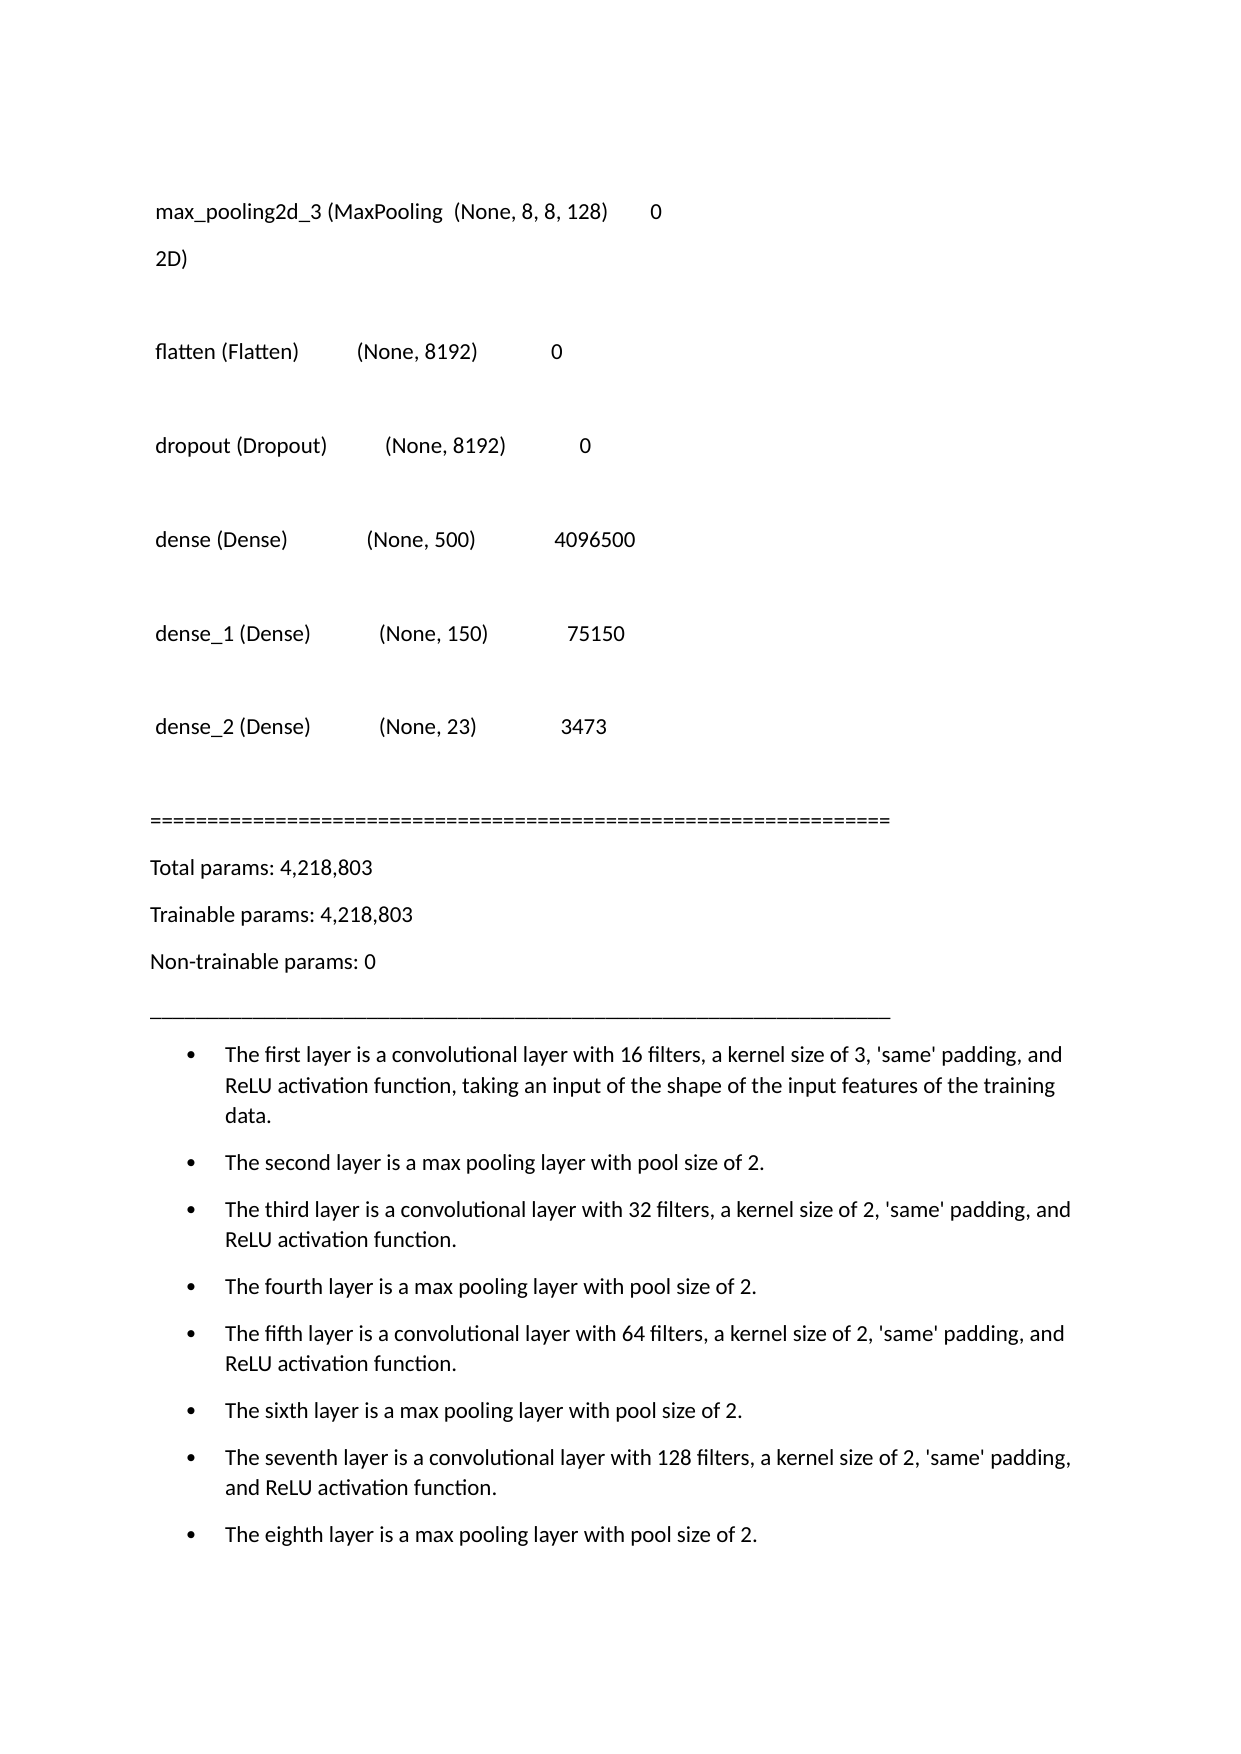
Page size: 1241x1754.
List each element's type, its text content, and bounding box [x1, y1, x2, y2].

text dense (Dense) (None, 500) 4096500 [150, 525, 1090, 553]
text dense_1 (Dense) (None, 150) 75150 [150, 619, 1090, 647]
text flatten (Flatten) (None, 8192) 0 [150, 337, 1090, 366]
list The first layer is a convolutional layer with 16 filters, a kernel size of 3, 'same' padding, and ReLU activation function, taking an input of the shape of the input features of the training data. [187, 1041, 1090, 1129]
list The eighth layer is a max pooling layer with pool size of 2. [187, 1520, 1090, 1548]
list The fifth layer is a convolutional layer with 64 filters, a kernel size of 2, 'same' padding, and ReLU activation function. [187, 1319, 1090, 1377]
text dense_2 (Dense) (None, 23) 3473 [150, 712, 1090, 741]
text max_pooling2d_3 (MaxPooling (None, 8, 8, 128) 0 [150, 197, 1090, 225]
text Total params: 4,218,803 [150, 853, 1090, 881]
text ================================================================= [150, 806, 1090, 834]
list The fourth layer is a max pooling layer with pool size of 2. [187, 1272, 1090, 1300]
text dropout (Dropout) (None, 8192) 0 [150, 431, 1090, 459]
text Non-trainable params: 0 [150, 947, 1090, 975]
text 2D) [150, 244, 1090, 272]
list The sixth layer is a max pooling layer with pool size of 2. [187, 1396, 1090, 1424]
list The seventh layer is a convolutional layer with 128 filters, a kernel size of 2, 'same' padding, and ReLU activation function. [187, 1443, 1090, 1501]
list The third layer is a convolutional layer with 32 filters, a kernel size of 2, 'same' padding, and ReLU activation function. [187, 1195, 1090, 1253]
text _________________________________________________________________ [150, 994, 1090, 1022]
text Trainable params: 4,218,803 [150, 900, 1090, 928]
list The second layer is a max pooling layer with pool size of 2. [187, 1148, 1090, 1176]
